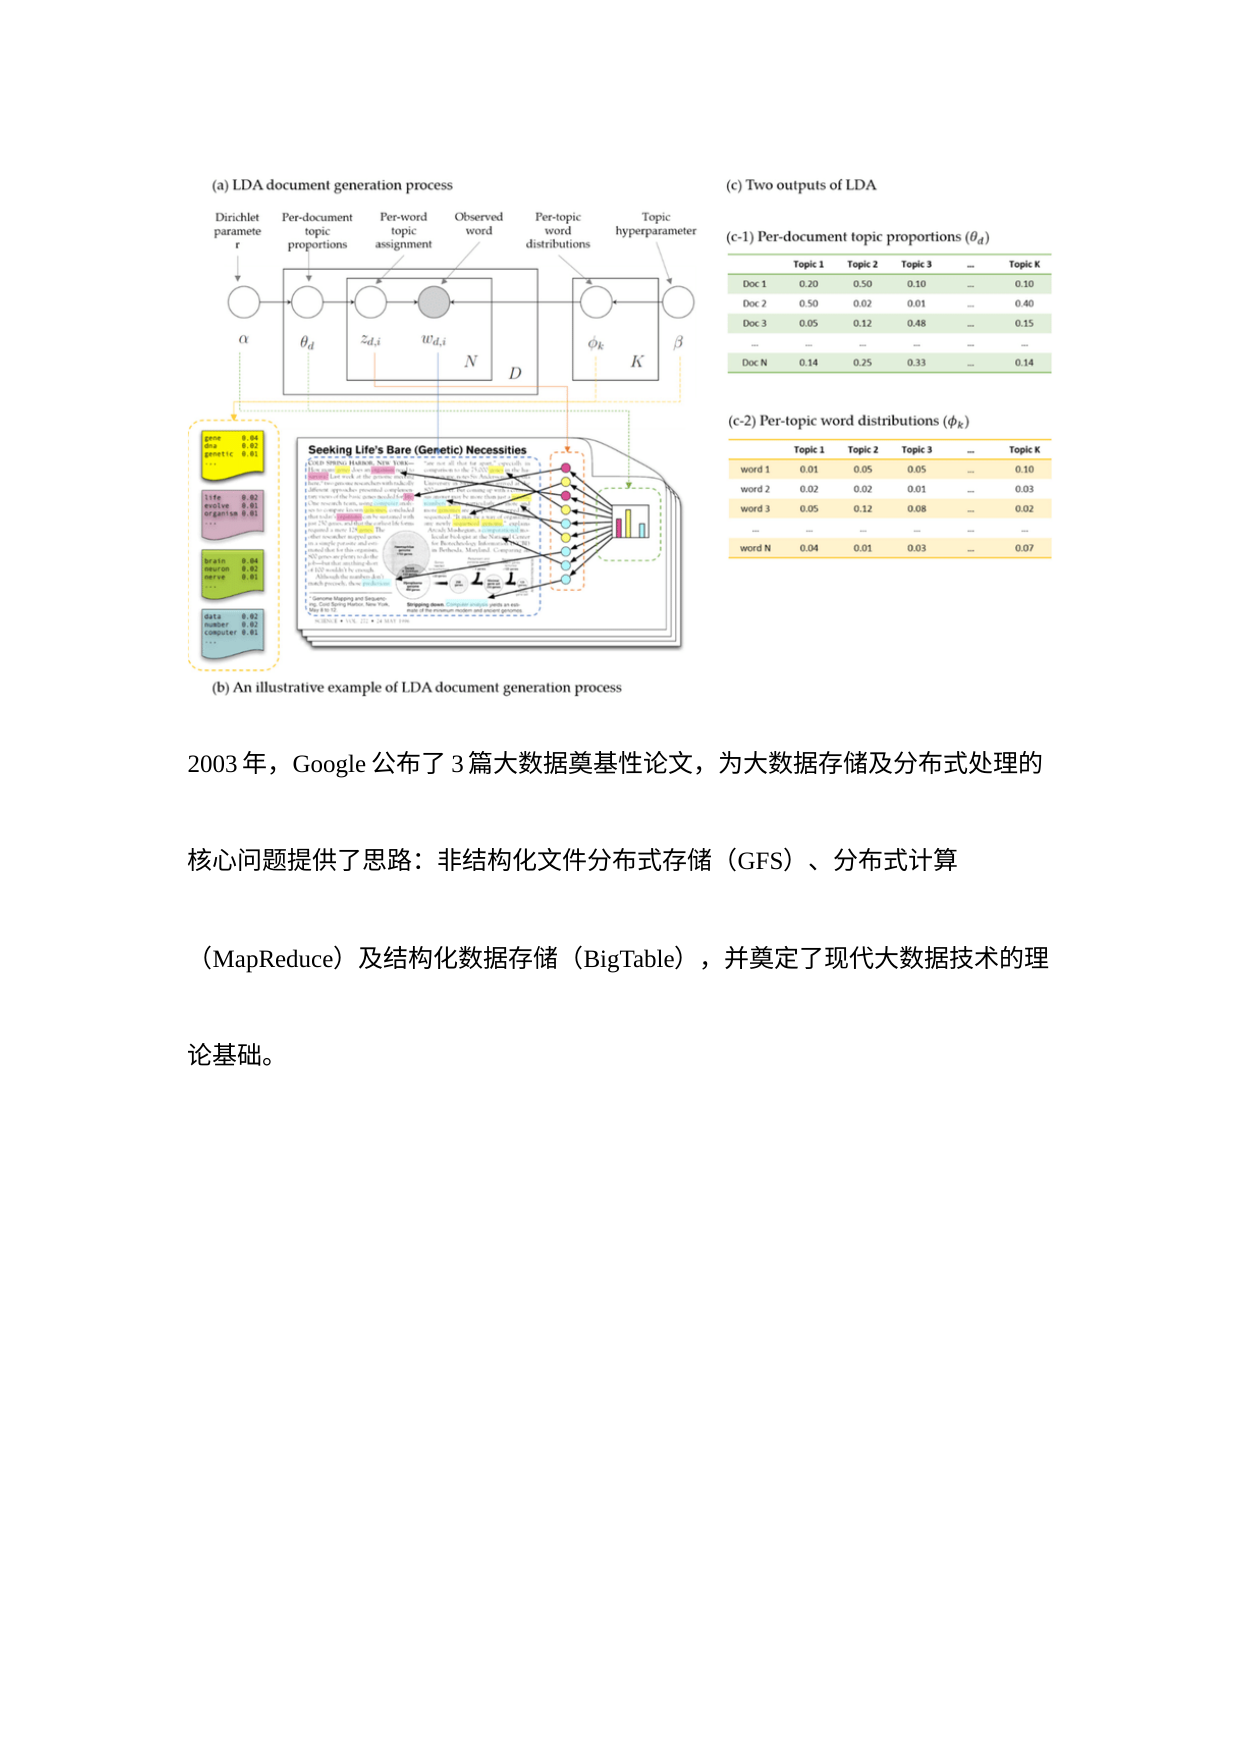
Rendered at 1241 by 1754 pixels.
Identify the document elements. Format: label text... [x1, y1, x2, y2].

text 2003年，Google公布了3篇大数据奠基性论文，为大数据存储及分布式处理的核心问题提供了思路：非结构化文件分布式存储（GFS）、分布式计算（MapReduce）及结构化数据存储（BigTable），并奠定了现代大数据技术的理论基础。 [187, 729, 1053, 1086]
picture [187, 171, 1053, 705]
